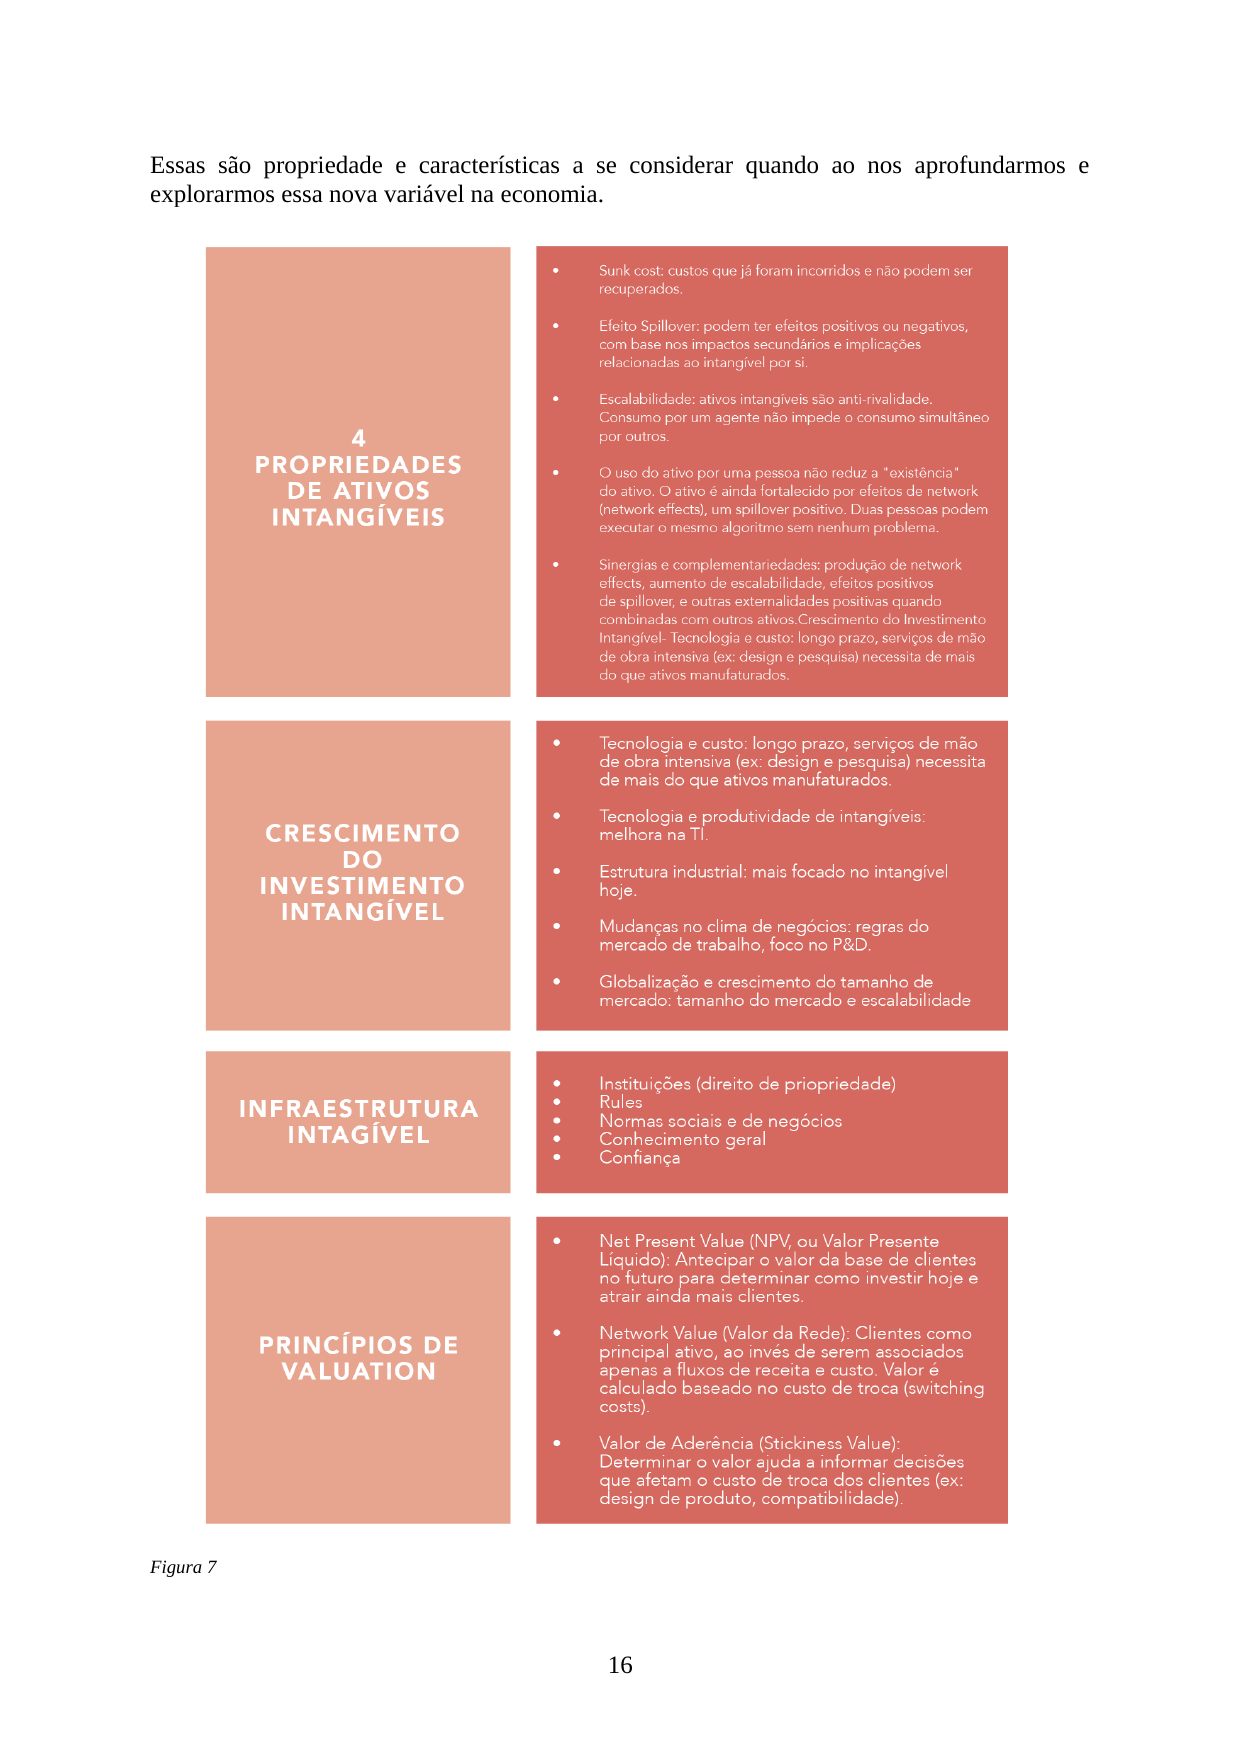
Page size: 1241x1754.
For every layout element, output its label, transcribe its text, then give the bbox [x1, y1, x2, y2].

picture [150, 207, 1057, 1536]
text Figura 7 [150, 1556, 1090, 1578]
text Essas são propriedade e características a se considerar quando ao nos aprofundarmos e explorarmos essa nova variável na economia. [150, 150, 1090, 207]
